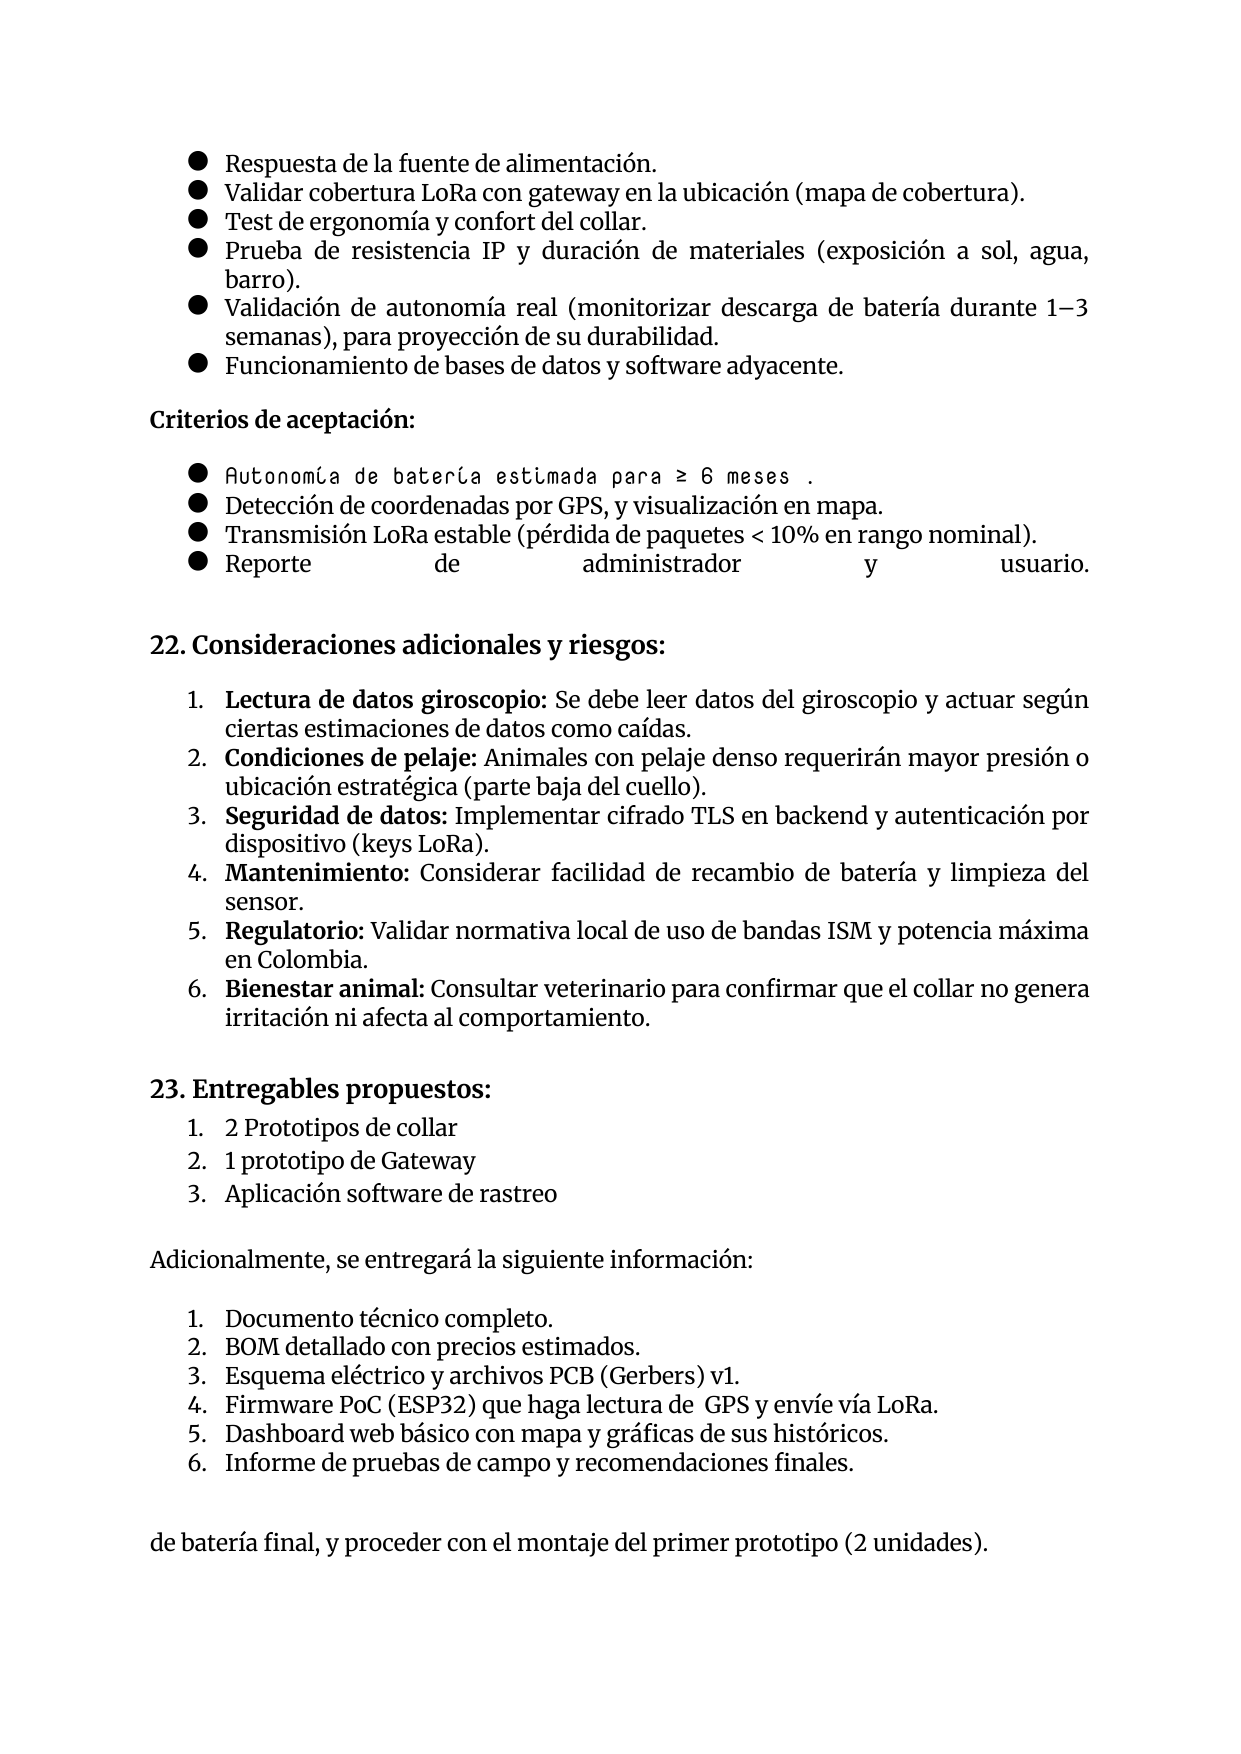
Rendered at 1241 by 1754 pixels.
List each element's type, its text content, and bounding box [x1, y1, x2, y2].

list Lectura de datos giroscopio: Se debe leer datos del giroscopio y actuar según ciertas estimaciones de datos como caídas. [187, 686, 1090, 744]
list 2 Prototipos de collar [187, 1114, 1090, 1143]
list Respuesta de la fuente de alimentación. [187, 150, 1090, 179]
list Reporte de administrador y usuario. [187, 549, 1090, 604]
list Autonomía de batería estimada para ≥ 6 meses . [187, 460, 1090, 492]
text de batería final, y proceder con el montaje del primer prototipo (2 unidades). [150, 1529, 1090, 1558]
subtitle 22. Consideraciones adicionales y riesgos: [150, 629, 1090, 661]
list Transmisión LoRa estable (pérdida de paquetes < 10% en rango nominal). [187, 521, 1090, 549]
list Esquema eléctrico y archivos PCB (Gerbers) v1. [187, 1362, 1090, 1391]
list Validación de autonomía real (monitorizar descarga de batería durante 1–3 semanas), para proyección de su durabilidad. [187, 294, 1090, 352]
list 1 prototipo de Gateway [187, 1147, 1090, 1176]
text Criterios de aceptación: [150, 406, 1090, 435]
list Mantenimiento: Considerar facilidad de recambio de batería y limpieza del sensor. [187, 859, 1090, 917]
list Firmware PoC (ESP32) que haga lectura de GPS y envíe vía LoRa. [187, 1391, 1090, 1420]
list Documento técnico completo. [187, 1304, 1090, 1333]
subtitle 23. Entregables propuestos: [150, 1074, 1090, 1105]
list Condiciones de pelaje: Animales con pelaje denso requerirán mayor presión o ubicación estratégica (parte baja del cuello). [187, 744, 1090, 801]
list Seguridad de datos: Implementar cifrado TLS en backend y autenticación por dispositivo (keys LoRa). [187, 801, 1090, 859]
list Test de ergonomía y confort del collar. [187, 208, 1090, 237]
list Detección de coordenadas por GPS, y visualización en mapa. [187, 492, 1090, 521]
list Prueba de resistencia IP y duración de materiales (exposición a sol, agua, barro). [187, 237, 1090, 294]
list Bienestar animal: Consultar veterinario para confirmar que el collar no genera irritación ni afecta al comportamiento. [187, 974, 1090, 1032]
list Dashboard web básico con mapa y gráficas de sus históricos. [187, 1420, 1090, 1449]
list Funcionamiento de bases de datos y software adyacente. [187, 352, 1090, 381]
list Informe de pruebas de campo y recomendaciones finales. [187, 1449, 1090, 1504]
list BOM detallado con precios estimados. [187, 1333, 1090, 1362]
list Validar cobertura LoRa con gateway en la ubicación (mapa de cobertura). [187, 179, 1090, 208]
list Regulatorio: Validar normativa local de uso de bandas ISM y potencia máxima en Colombia. [187, 917, 1090, 974]
text Adicionalmente, se entregará la siguiente información: [150, 1246, 1090, 1275]
list Aplicación software de rastreo [187, 1180, 1090, 1209]
